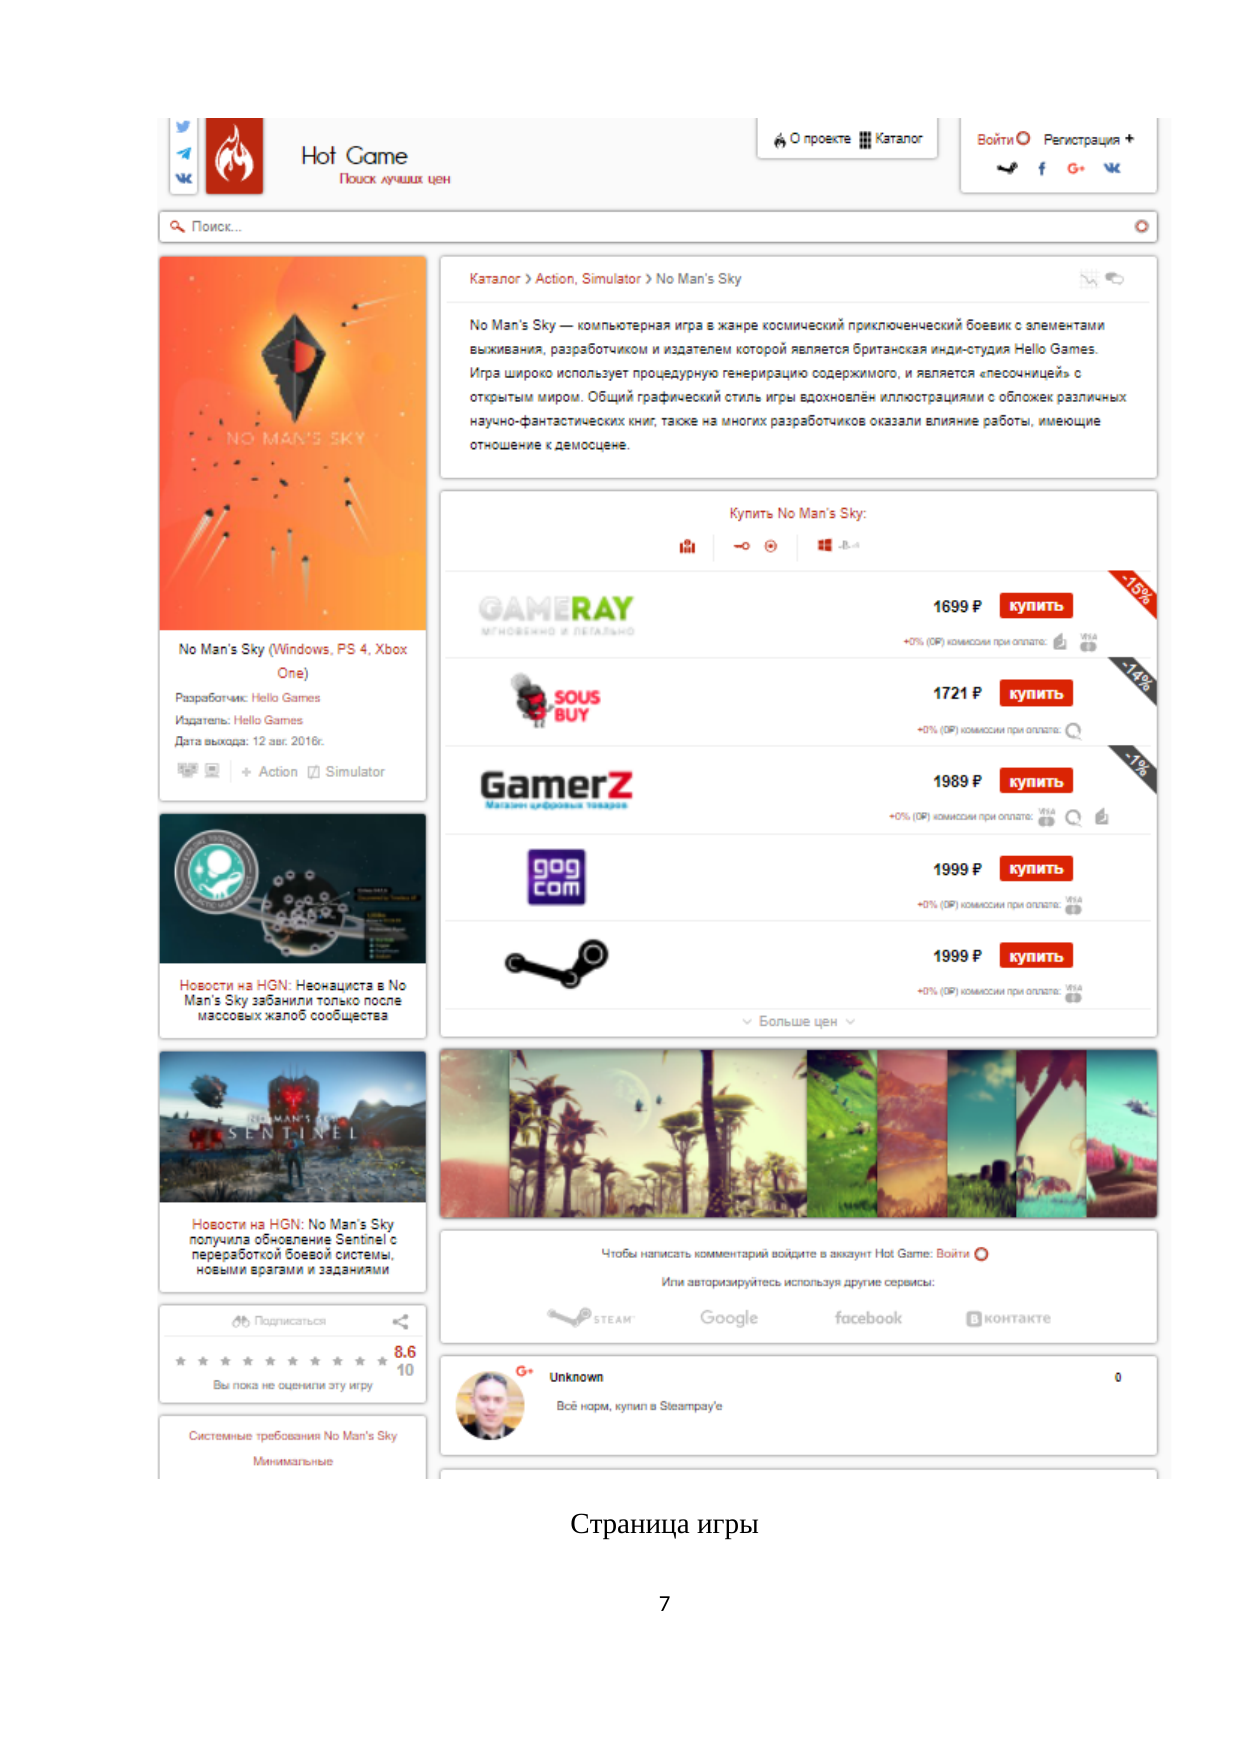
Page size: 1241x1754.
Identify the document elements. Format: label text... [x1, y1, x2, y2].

picture [157, 118, 1172, 1479]
text Страница игры [148, 1506, 1181, 1540]
